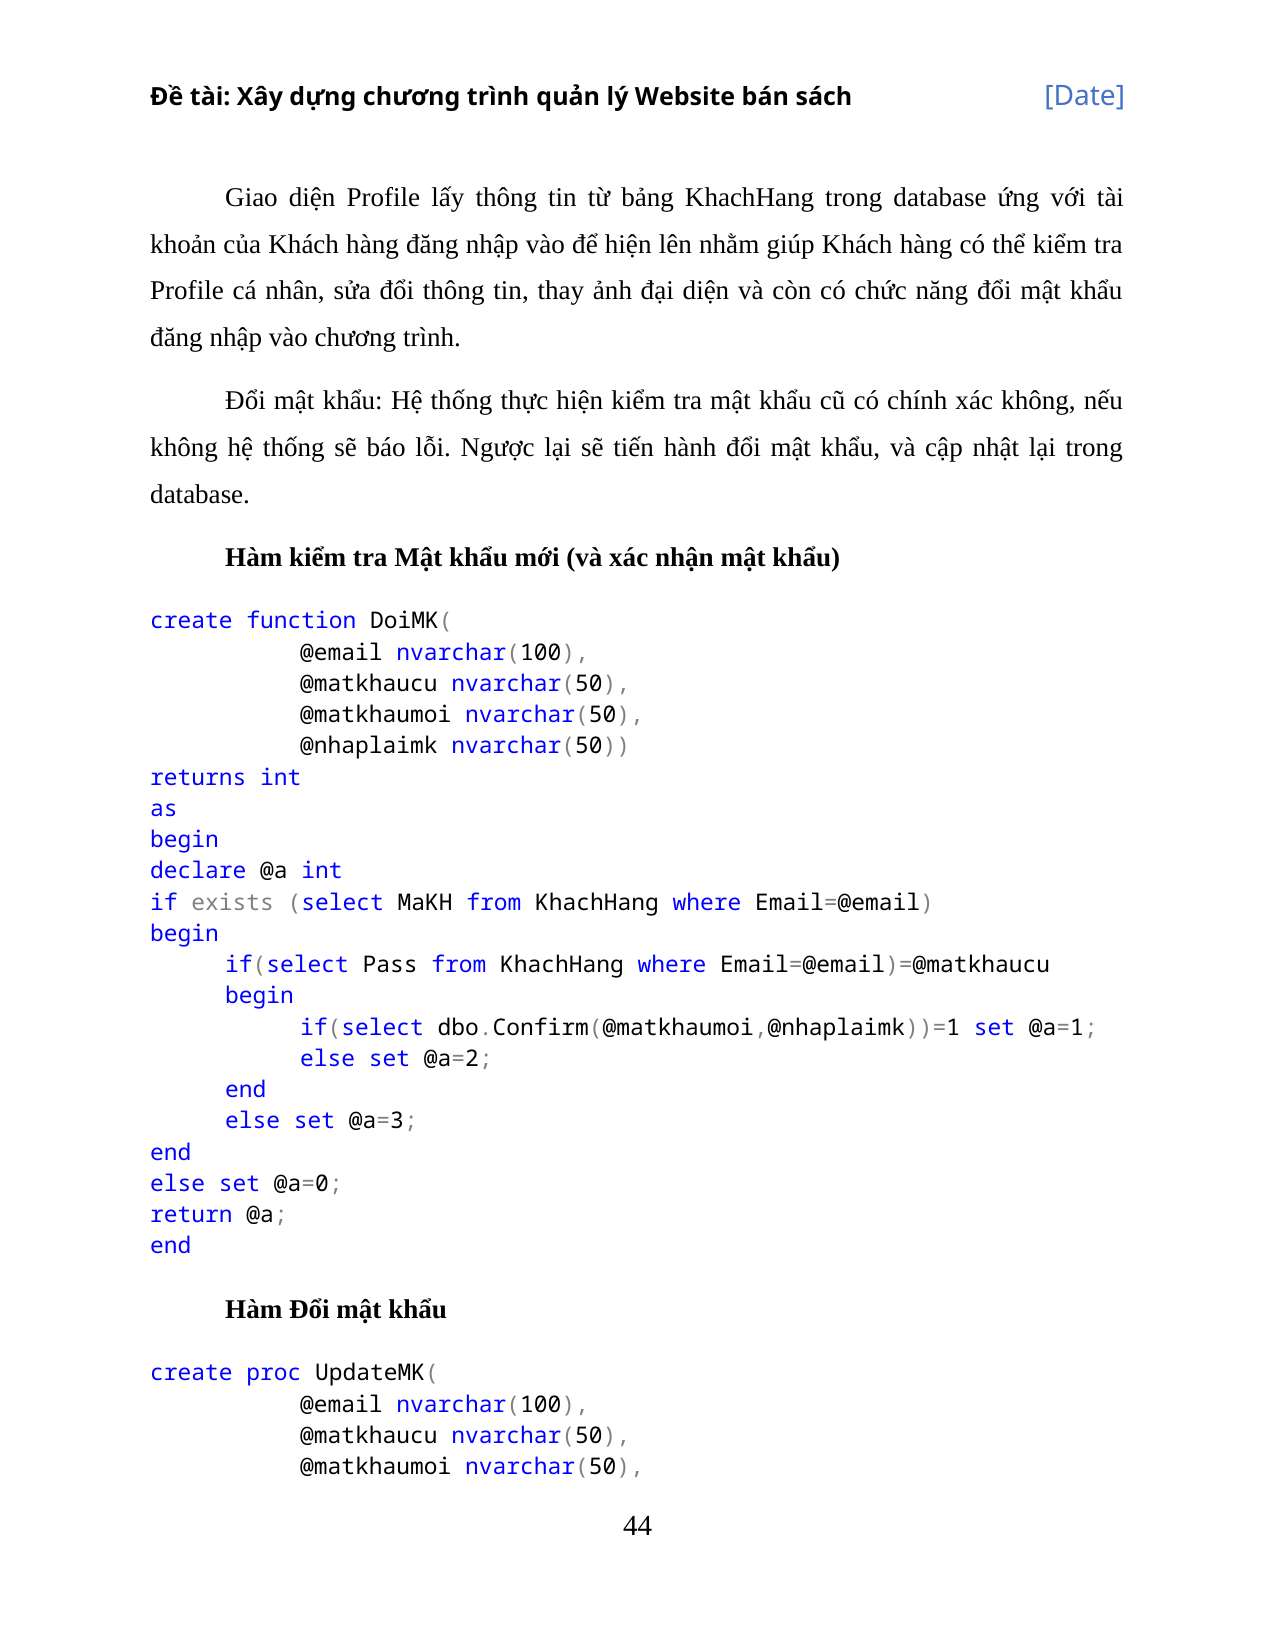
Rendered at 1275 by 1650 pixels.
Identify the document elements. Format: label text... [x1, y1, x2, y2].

text end [150, 1073, 1125, 1104]
text @email nvarchar(100), [150, 636, 1125, 667]
text Hàm Đổi mật khẩu [150, 1293, 1125, 1324]
text @nhaplaimk nvarchar(50)) [150, 729, 1125, 761]
text end [150, 1136, 1125, 1167]
text if exists (select MaKH from KhachHang where Email=@email) [150, 886, 1125, 917]
text Giao diện Profile lấy thông tin từ bảng KhachHang trong database ứng với tài khoản của Khách hàng đăng nhập vào để hiện lên nhằm giúp Khách hàng có thể kiểm tra Profile cá nhân, sửa đổi thông tin, thay ảnh đại diện và còn có chức năng đổi mật khẩu đăng nhập vào chương trình. [150, 181, 1125, 352]
text Đổi mật khẩu: Hệ thống thực hiện kiểm tra mật khẩu cũ có chính xác không, nếu không hệ thống sẽ báo lỗi. Ngược lại sẽ tiến hành đổi mật khẩu, và cập nhật lại trong database. [150, 384, 1125, 509]
text @matkhaumoi nvarchar(50), [150, 698, 1125, 729]
text begin [150, 917, 1125, 948]
text return @a; [150, 1198, 1125, 1229]
text create proc UpdateMK( [150, 1356, 1125, 1388]
text @matkhaumoi nvarchar(50), [150, 1450, 1125, 1481]
text @matkhaucu nvarchar(50), [150, 1419, 1125, 1450]
text Hàm kiểm tra Mật khẩu mới (và xác nhận mật khẩu) [150, 541, 1125, 572]
text else set @a=2; [150, 1042, 1125, 1073]
text declare @a int [150, 854, 1125, 886]
text returns int [150, 761, 1125, 792]
text else set @a=3; [150, 1104, 1125, 1136]
text @email nvarchar(100), [150, 1388, 1125, 1419]
text if(select dbo.Confirm(@matkhaumoi,@nhaplaimk))=1 set @a=1; [150, 1011, 1125, 1042]
text else set @a=0; [150, 1167, 1125, 1198]
text if(select Pass from KhachHang where Email=@email)=@matkhaucu [150, 948, 1125, 979]
text @matkhaucu nvarchar(50), [150, 667, 1125, 698]
text as [150, 792, 1125, 823]
text create function DoiMK( [150, 604, 1125, 636]
text end [150, 1229, 1125, 1261]
text begin [150, 823, 1125, 854]
text begin [150, 979, 1125, 1011]
